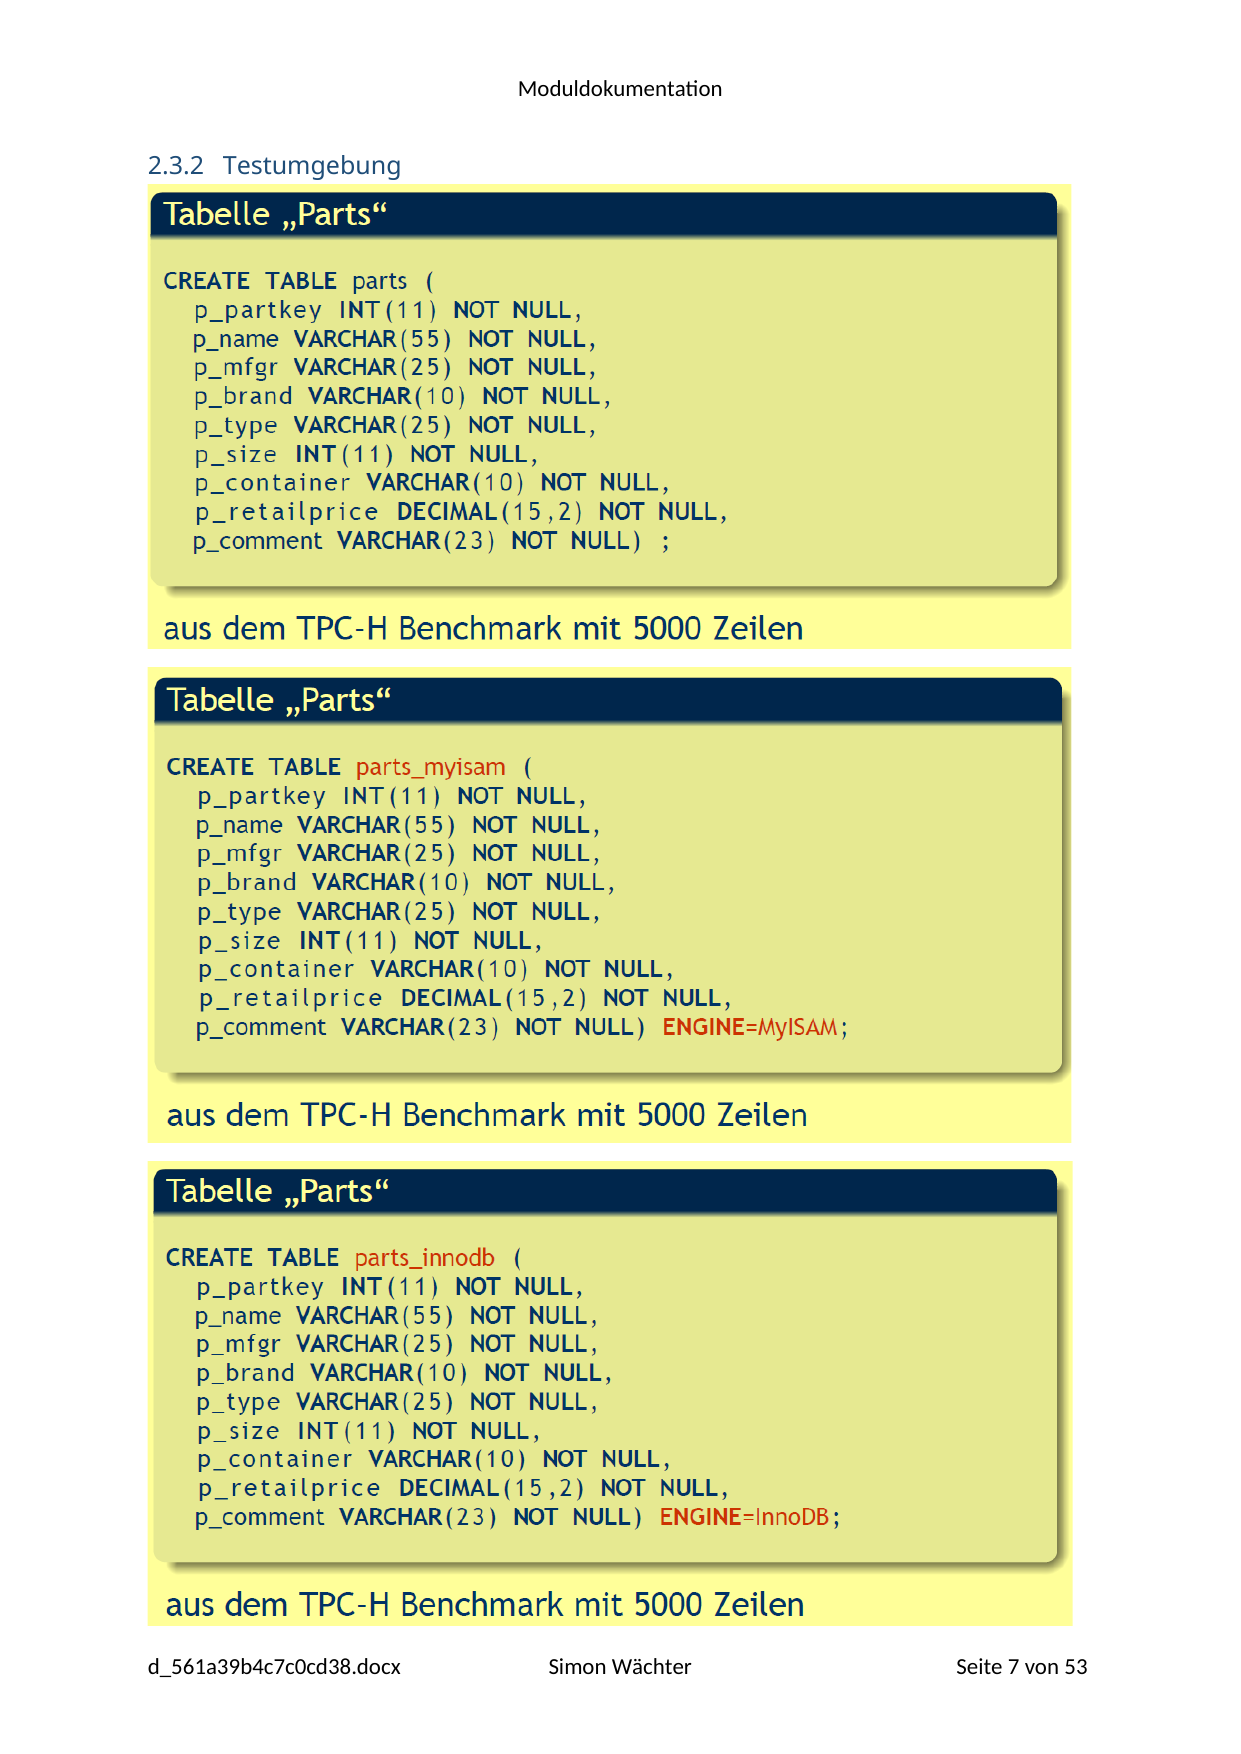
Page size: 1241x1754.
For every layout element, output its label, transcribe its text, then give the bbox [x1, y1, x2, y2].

picture [147, 667, 1072, 1143]
picture [147, 184, 1072, 649]
picture [147, 1161, 1073, 1626]
subtitle Testumgebung [148, 148, 1093, 182]
